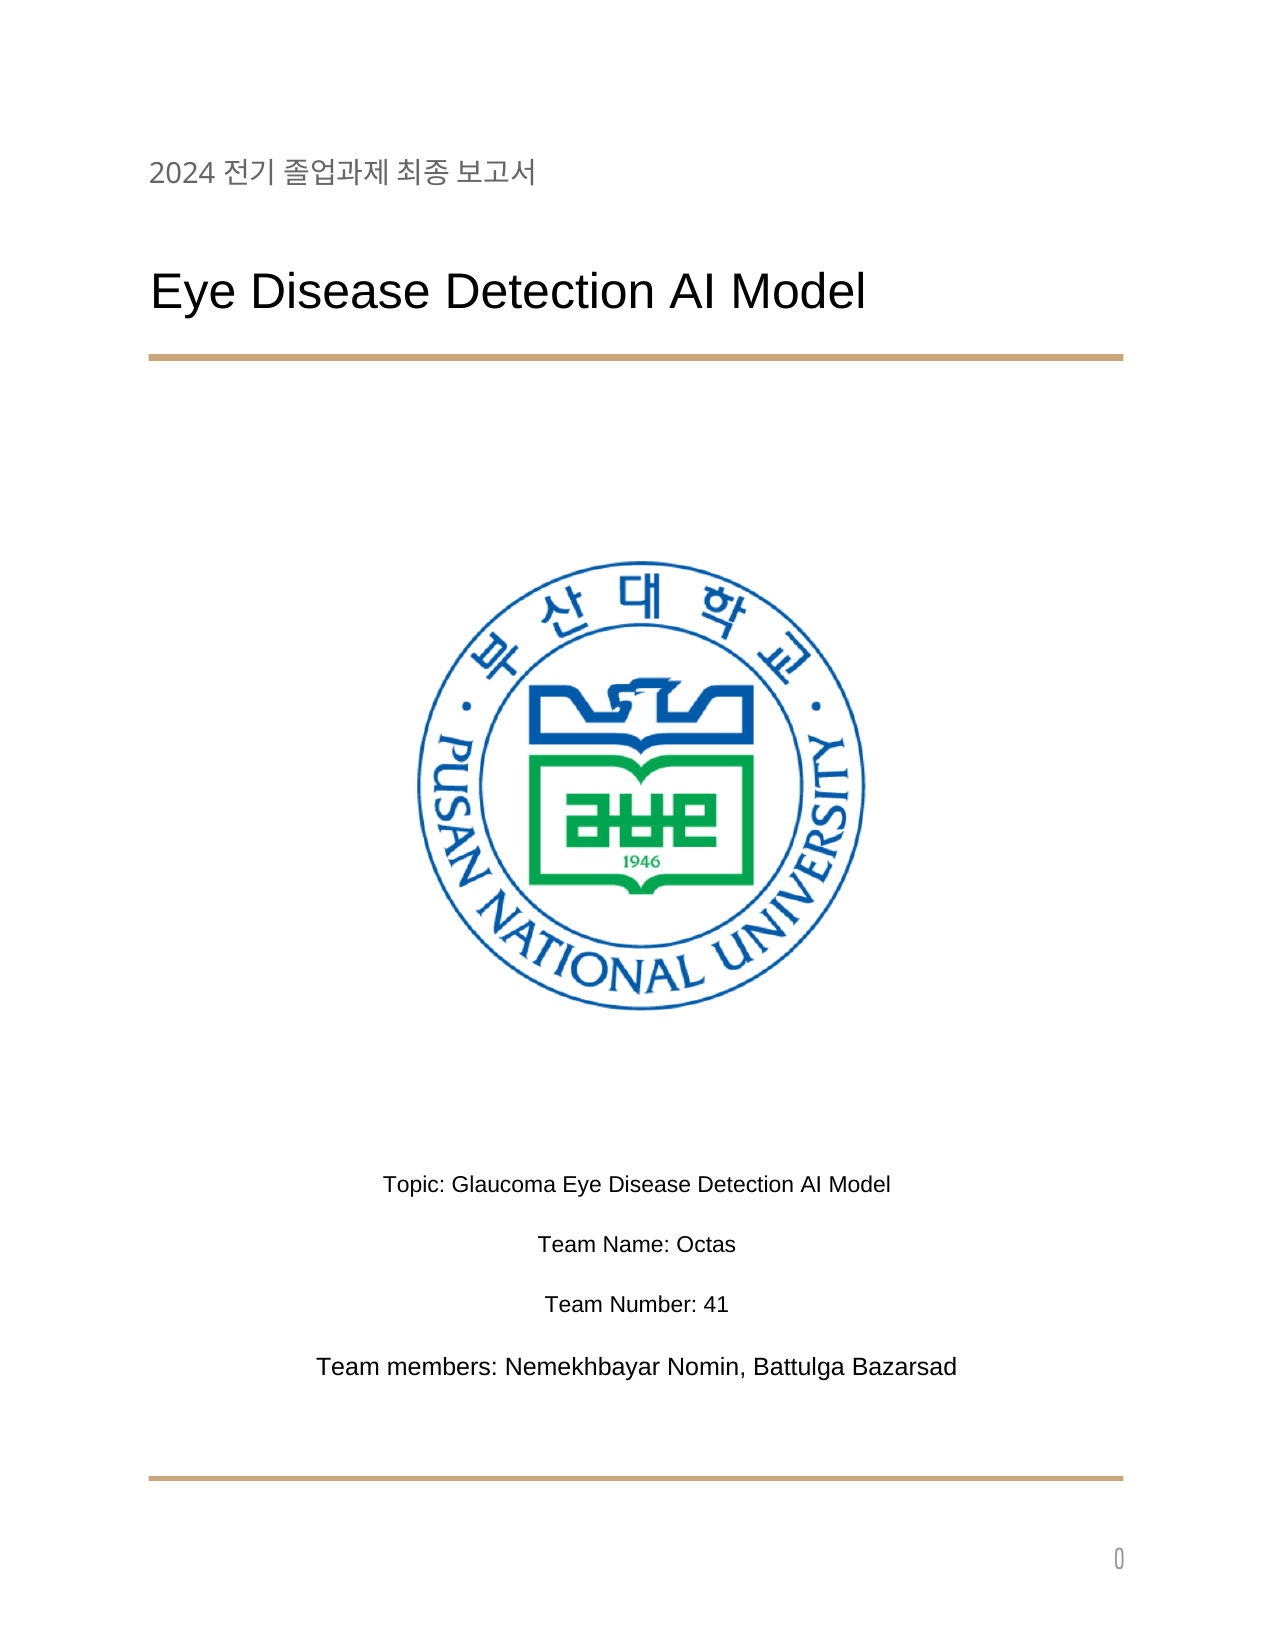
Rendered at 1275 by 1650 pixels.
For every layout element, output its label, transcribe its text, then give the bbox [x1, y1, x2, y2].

text 2024 전기 졸업과제 최종 보고서 [148, 150, 1125, 192]
picture [148, 354, 1124, 361]
picture [259, 473, 1015, 1128]
text Eye Disease Detection AI Model [148, 262, 1125, 319]
text Team Name: Octas [148, 1231, 1125, 1257]
text Team Number: 41 [148, 1291, 1125, 1318]
picture [148, 1476, 1124, 1481]
text Team members: Nemekhbayar Nomin, Battulga Bazarsad [148, 1352, 1125, 1380]
text Topic: Glaucoma Eye Disease Detection AI Model [148, 1171, 1125, 1197]
